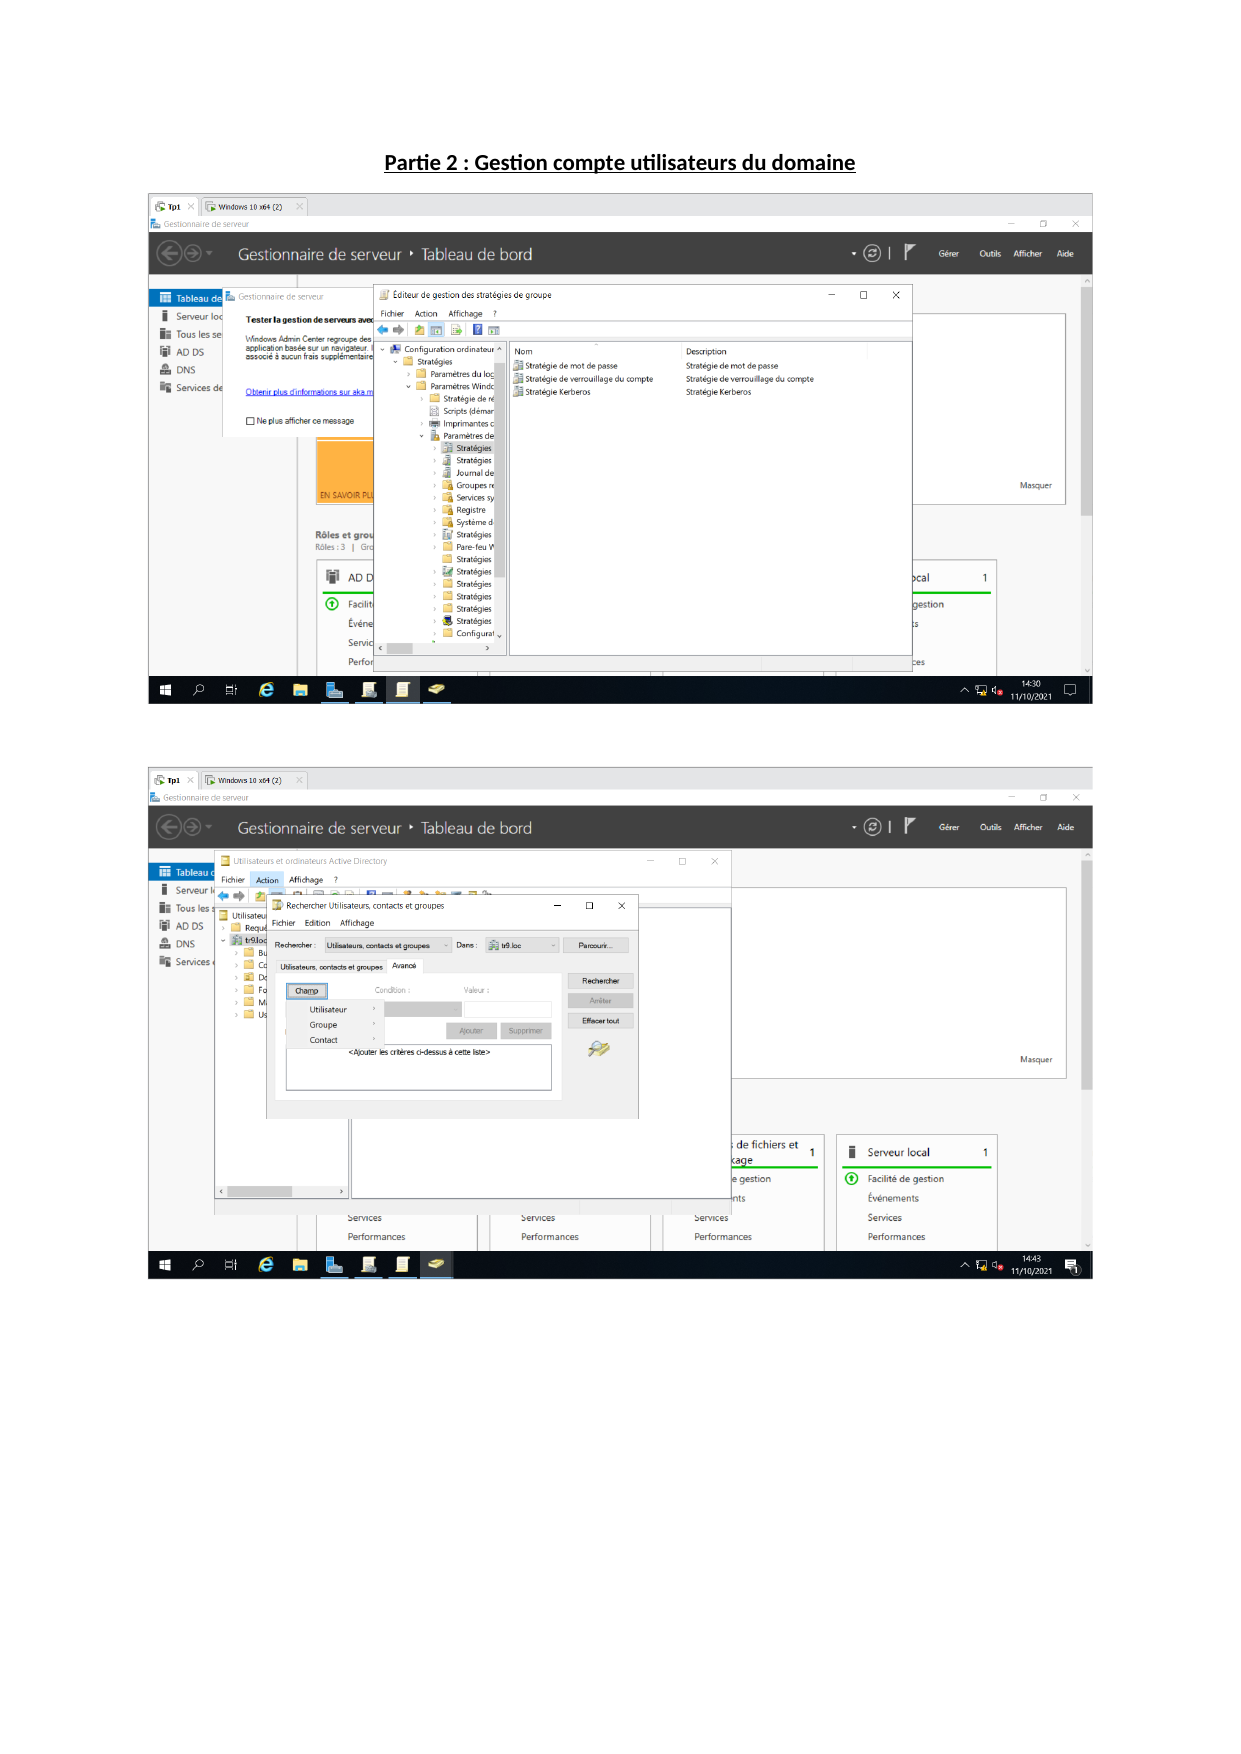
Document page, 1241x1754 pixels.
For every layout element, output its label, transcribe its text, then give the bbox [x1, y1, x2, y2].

text Partie 2 : Gestion compte utilisateurs du domaine [148, 148, 1093, 176]
picture [147, 192, 1093, 704]
picture [147, 765, 1093, 1280]
